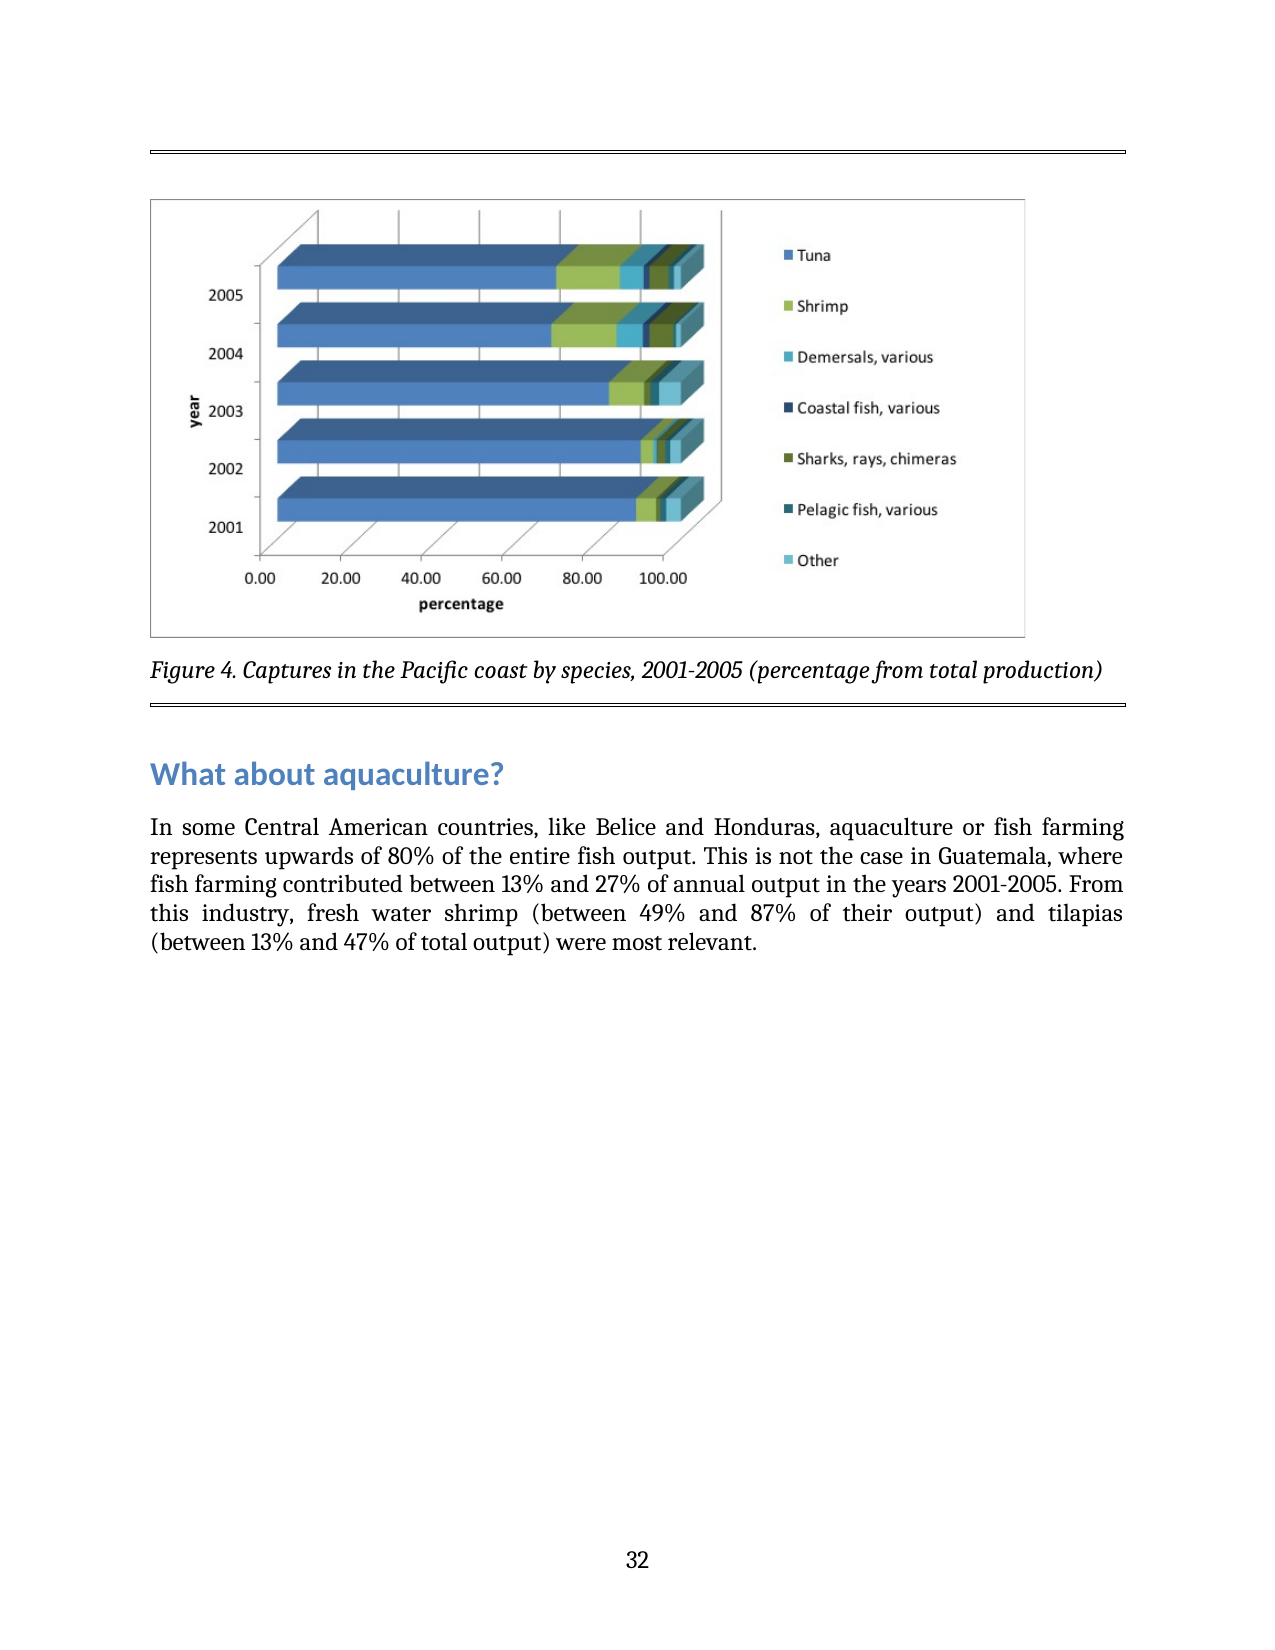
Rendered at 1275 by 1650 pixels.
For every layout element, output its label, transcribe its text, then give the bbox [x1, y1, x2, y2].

picture [150, 199, 1025, 638]
subtitle What about aquaculture? [150, 753, 1125, 794]
text Figure 4. Captures in the Pacific coast by species, 2001-2005 (percentage from total production) [150, 656, 1125, 685]
text In some Central American countries, like Belice and Honduras, aquaculture or fish farming represents upwards of 80% of the entire fish output. This is not the case in Guatemala, where fish farming contributed between 13% and 27% of annual output in the years 2001-2005. From this industry, fresh water shrimp (between 49% and 87% of their output) and tilapias (between 13% and 47% of total output) were most relevant. [150, 813, 1125, 957]
